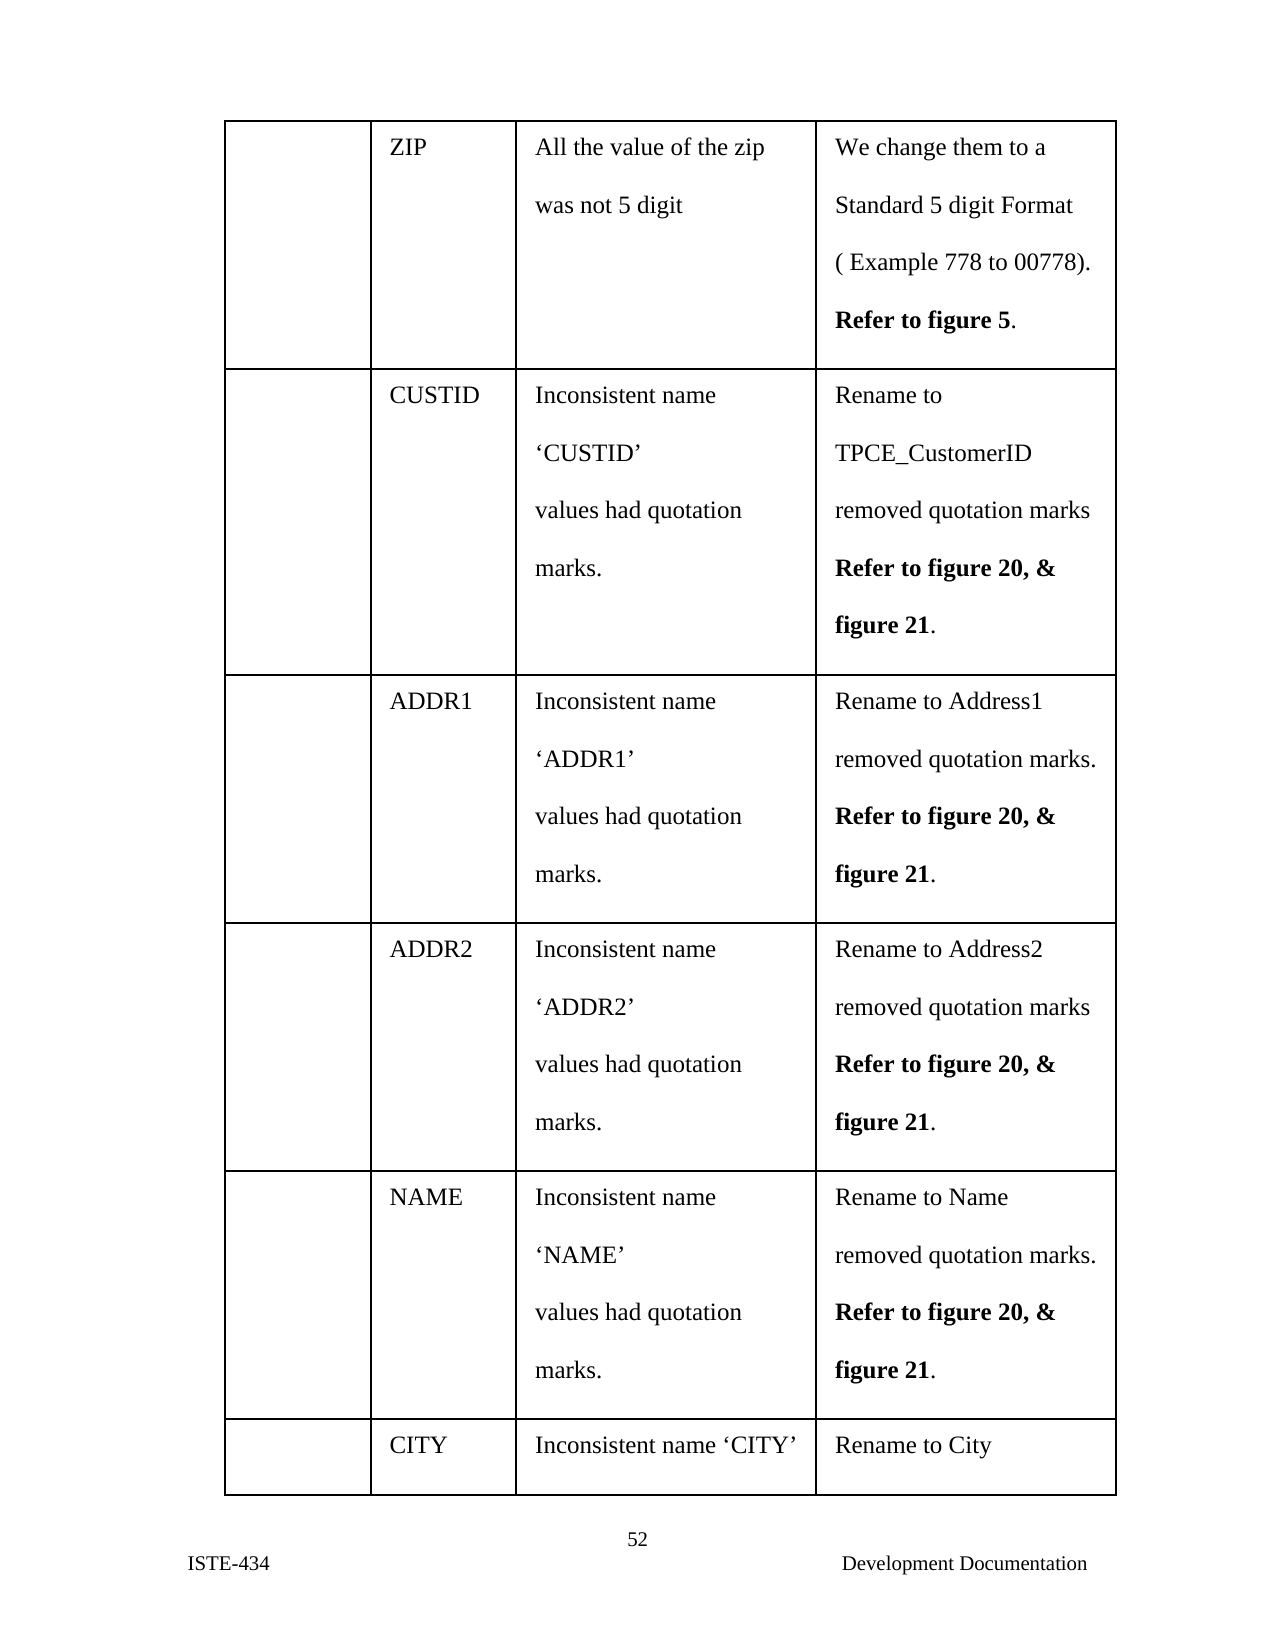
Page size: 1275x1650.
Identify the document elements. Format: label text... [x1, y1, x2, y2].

table_cell [226, 676, 370, 922]
table_cell Rename to Name removed quotation marks. Refer to figure 20, & figure 21. [817, 1172, 1115, 1418]
table_cell CUSTID [372, 370, 515, 674]
table_cell Rename to Address2 removed quotation marks Refer to figure 20, & figure 21. [817, 924, 1115, 1170]
table_cell We change them to a Standard 5 digit Format ( Example 778 to 00778). Refer to figure 5. [817, 122, 1115, 368]
table_cell NAME [372, 1172, 515, 1418]
table_cell [226, 924, 370, 1170]
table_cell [817, 1420, 1115, 1494]
table_cell [226, 1420, 370, 1494]
table_cell [226, 1172, 370, 1418]
table_cell Rename to TPCE_CustomerID removed quotation marks Refer to figure 20, & figure 21. [817, 370, 1115, 674]
table_cell [226, 370, 370, 674]
table_cell [226, 122, 370, 368]
table_cell All the value of the zip was not 5 digit [517, 122, 815, 368]
table_cell ADDR2 [372, 924, 515, 1170]
table_cell CITY [372, 1420, 515, 1494]
table_cell Inconsistent name ‘ADDR1’ values had quotation marks. [517, 676, 815, 922]
table_cell ZIP [372, 122, 515, 368]
table_cell Inconsistent name ‘ADDR2’ values had quotation marks. [517, 924, 815, 1170]
table_cell Inconsistent name ‘CUSTID’ values had quotation marks. [517, 370, 815, 674]
table_cell Inconsistent name ‘NAME’ values had quotation marks. [517, 1172, 815, 1418]
table_cell Rename to Address1 removed quotation marks. Refer to figure 20, & figure 21. [817, 676, 1115, 922]
table_cell ADDR1 [372, 676, 515, 922]
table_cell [517, 1420, 815, 1494]
